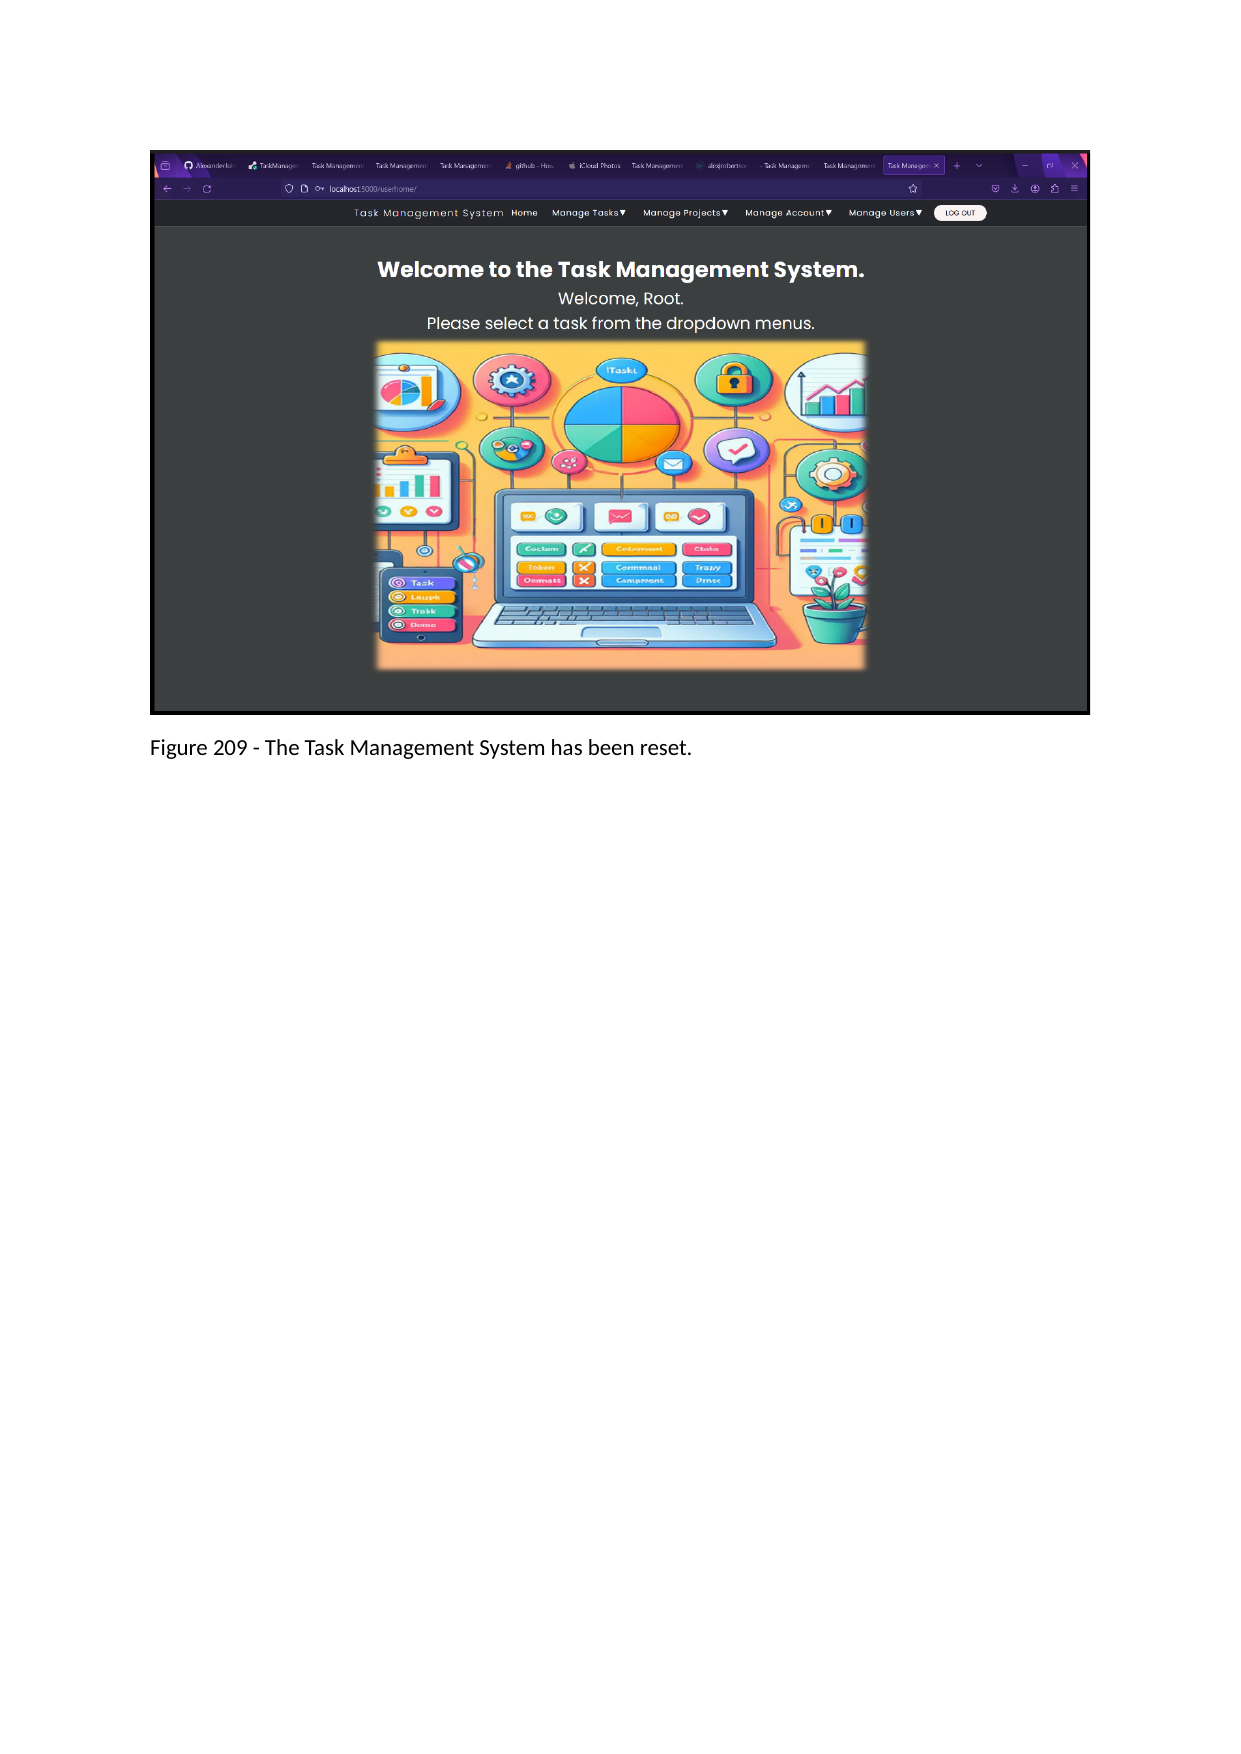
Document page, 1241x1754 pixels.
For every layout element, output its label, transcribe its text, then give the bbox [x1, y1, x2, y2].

text Figure 209 - The Task Management System has been reset. [150, 733, 1090, 761]
picture [150, 150, 1091, 715]
